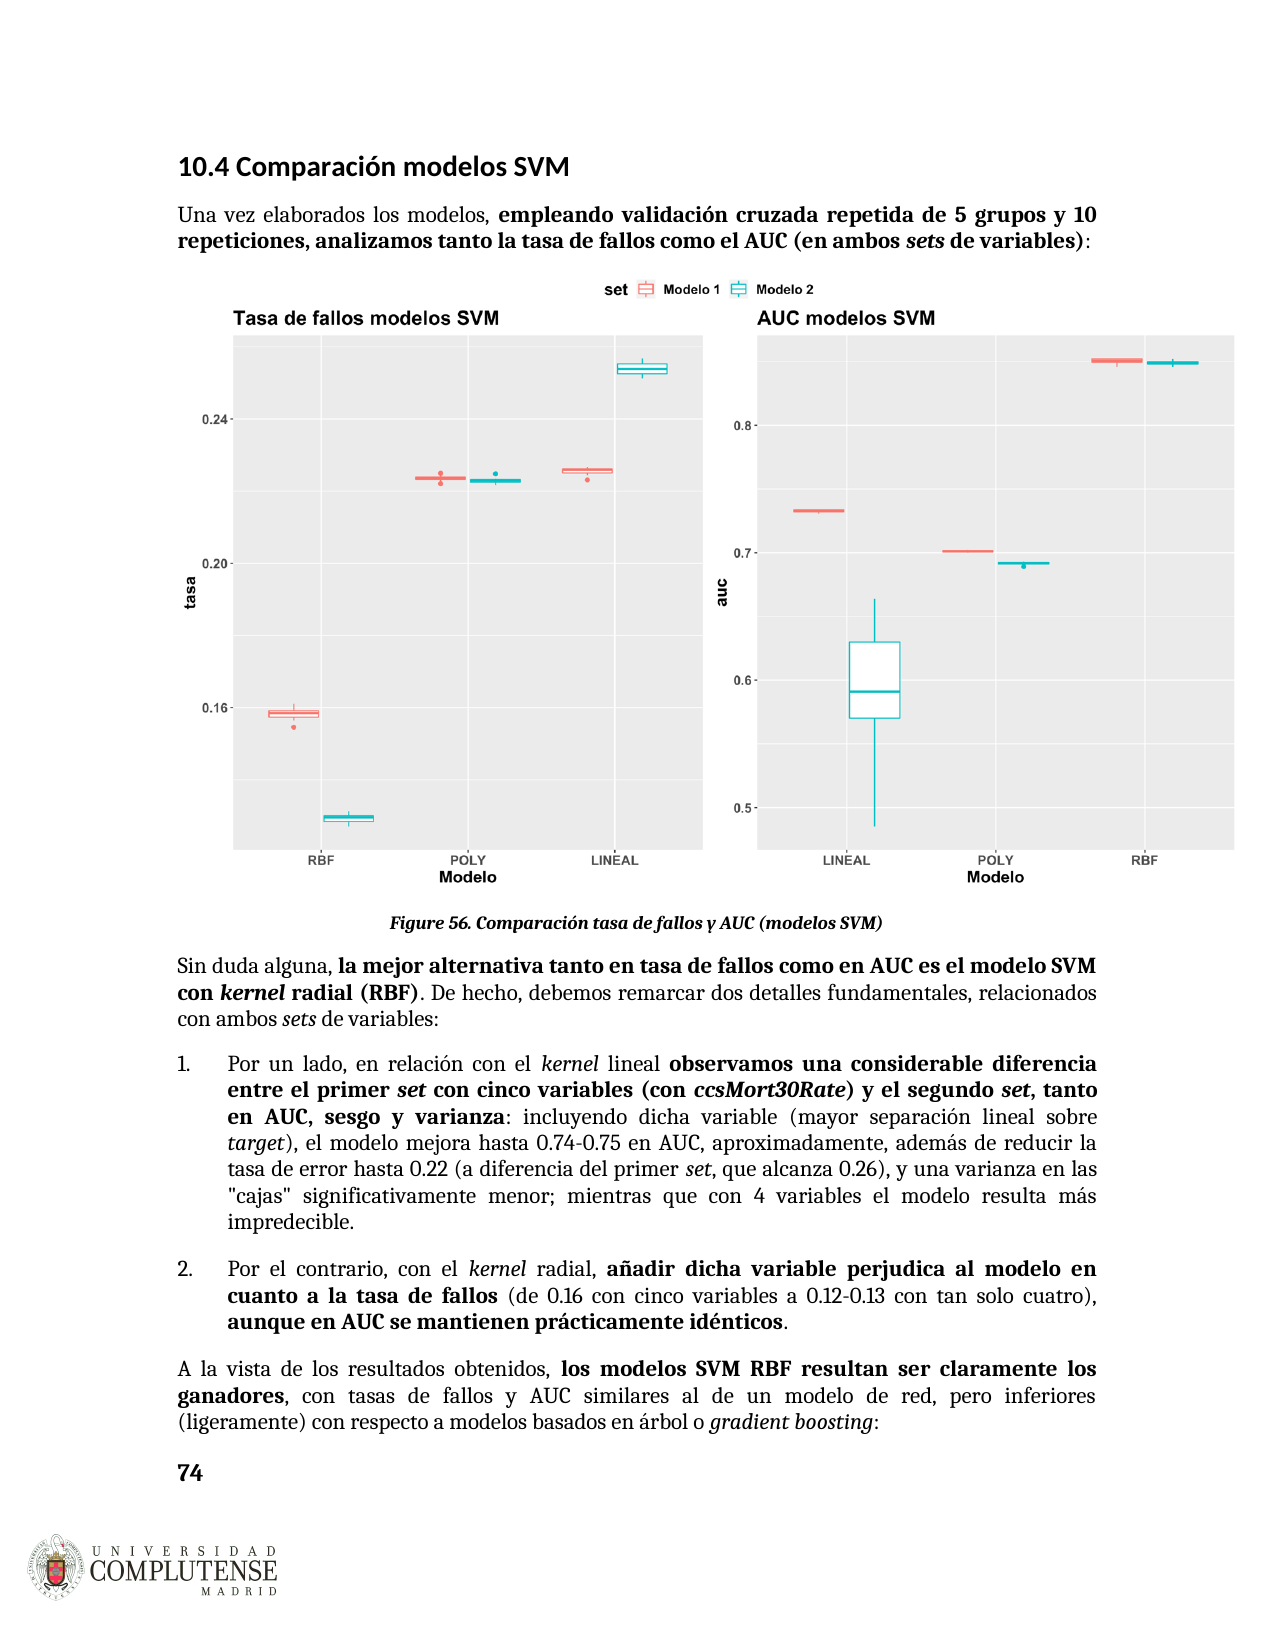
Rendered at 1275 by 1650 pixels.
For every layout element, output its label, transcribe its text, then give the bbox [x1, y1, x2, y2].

text Una vez elaborados los modelos, empleando validación cruzada repetida de 5 grupos y 10 repeticiones, analizamos tanto la tasa de fallos como el AUC (en ambos sets de variables): [177, 202, 1098, 255]
picture [24, 1496, 280, 1640]
text Figure 56. Comparación tasa de fallos y AUC (modelos SVM) [177, 913, 1098, 934]
subtitle 10.4 Comparación modelos SVM [177, 148, 1098, 183]
picture [177, 273, 1240, 892]
list Por el contrario, con el kernel radial, añadir dicha variable perjudica al modelo en cuanto a la tasa de fallos (de 0.16 con cinco variables a 0.12-0.13 con tan solo cuatro), aunque en AUC se mantienen prácticamente idénticos. [177, 1256, 1098, 1335]
text A la vista de los resultados obtenidos, los modelos SVM RBF resultan ser claramente los ganadores, con tasas de fallos y AUC similares al de un modelo de red, pero inferiores (ligeramente) con respecto a modelos basados en árbol o gradient boosting: [177, 1356, 1098, 1435]
list Por un lado, en relación con el kernel lineal observamos una considerable diferencia entre el primer set con cinco variables (con ccsMort30Rate) y el segundo set, tanto en AUC, sesgo y varianza: incluyendo dicha variable (mayor separación lineal sobre target), el modelo mejora hasta 0.74-0.75 en AUC, aproximadamente, además de reducir la tasa de error hasta 0.22 (a diferencia del primer set, que alcanza 0.26), y una varianza en las "cajas" significativamente menor; mientras que con 4 variables el modelo resulta más impredecible. [177, 1051, 1098, 1235]
text Sin duda alguna, la mejor alternativa tanto en tasa de fallos como en AUC es el modelo SVM con kernel radial (RBF). De hecho, debemos remarcar dos detalles fundamentales, relacionados con ambos sets de variables: [177, 953, 1098, 1032]
